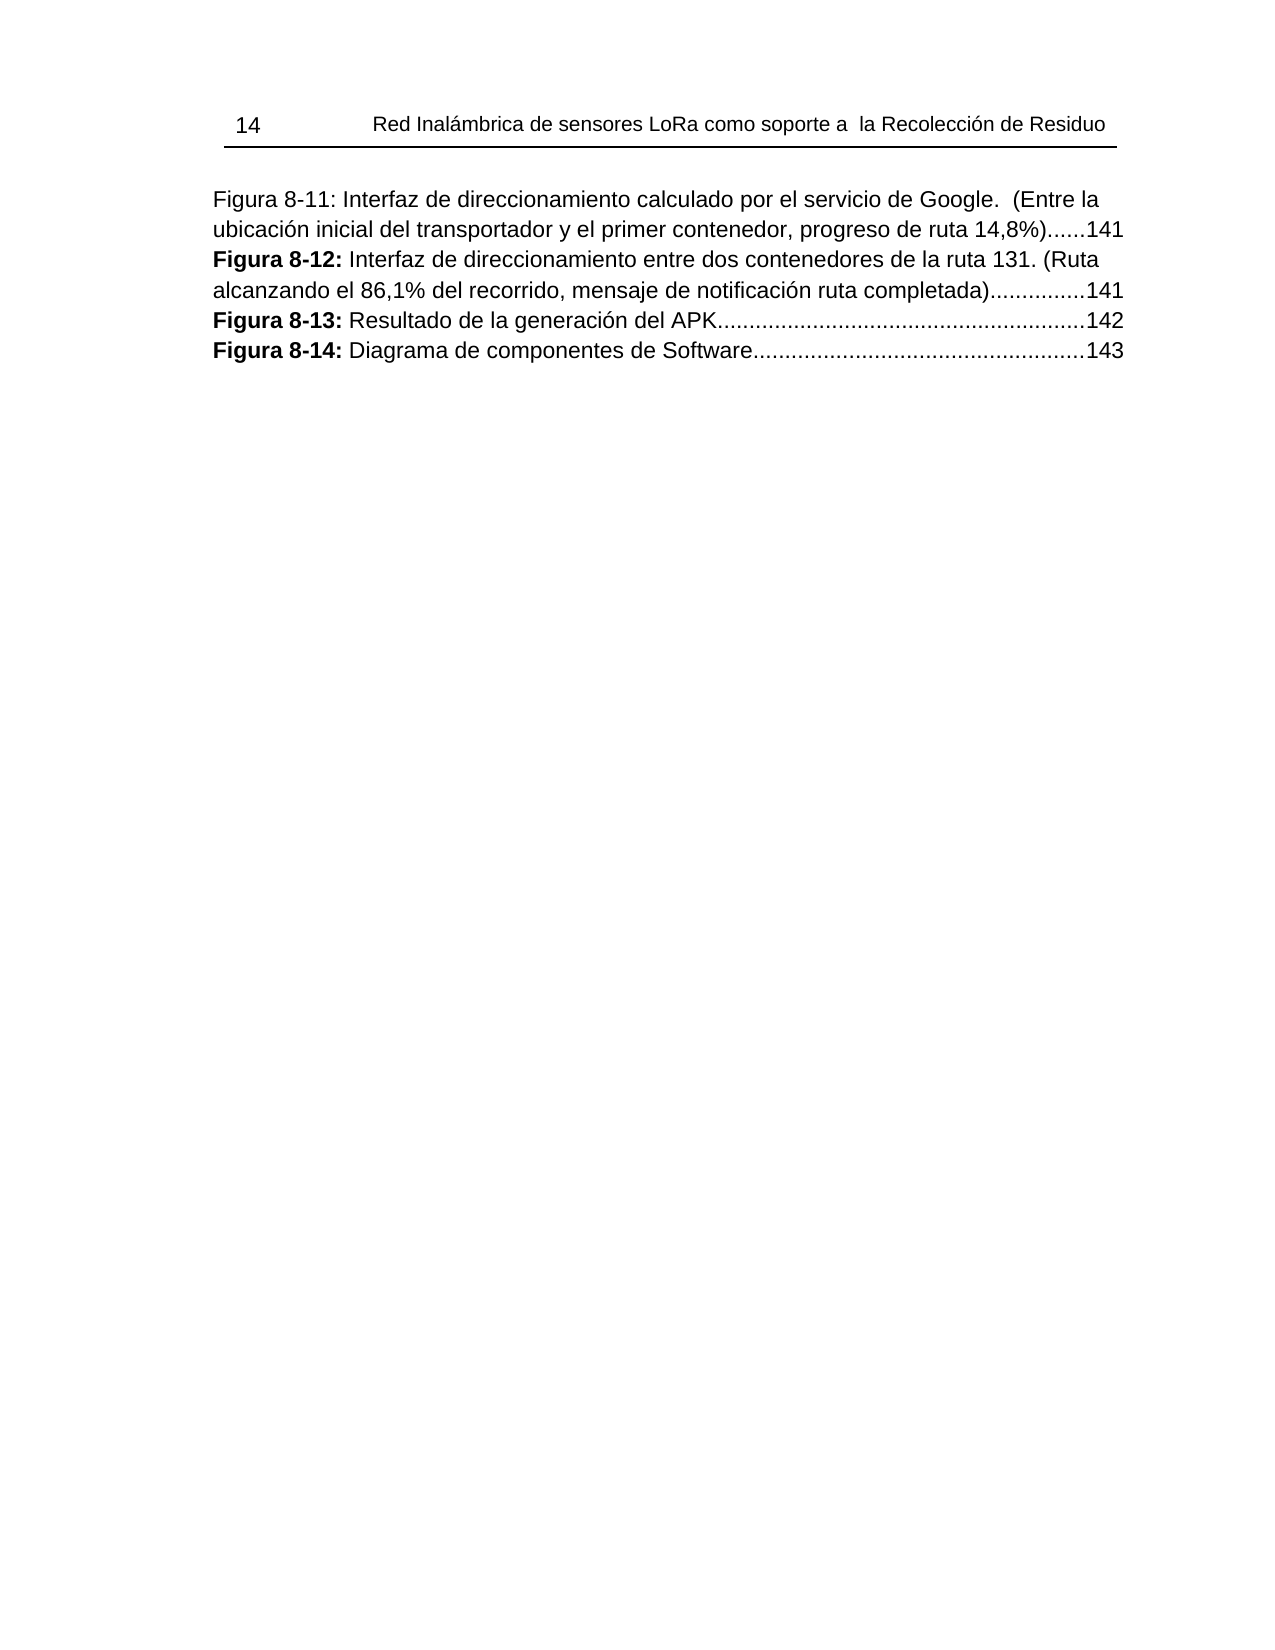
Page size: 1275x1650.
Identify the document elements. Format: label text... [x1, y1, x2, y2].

text Figura 8-14: Diagrama de componentes de Software. 143 [213, 337, 1125, 363]
text Figura 8-12: Interfaz de direccionamiento entre dos contenedores de la ruta 131. (Ruta alcanzando el 86,1% del recorrido, mensaje de notificación ruta completada) 141 [213, 246, 1125, 303]
text Figura 8-11: Interfaz de direccionamiento calculado por el servicio de Google. (Entre la ubicación inicial del transportador y el primer contenedor, progreso de ruta 14,8%). 141 [213, 186, 1125, 242]
text Figura 8-13: Resultado de la generación del APK. 142 [213, 307, 1125, 333]
